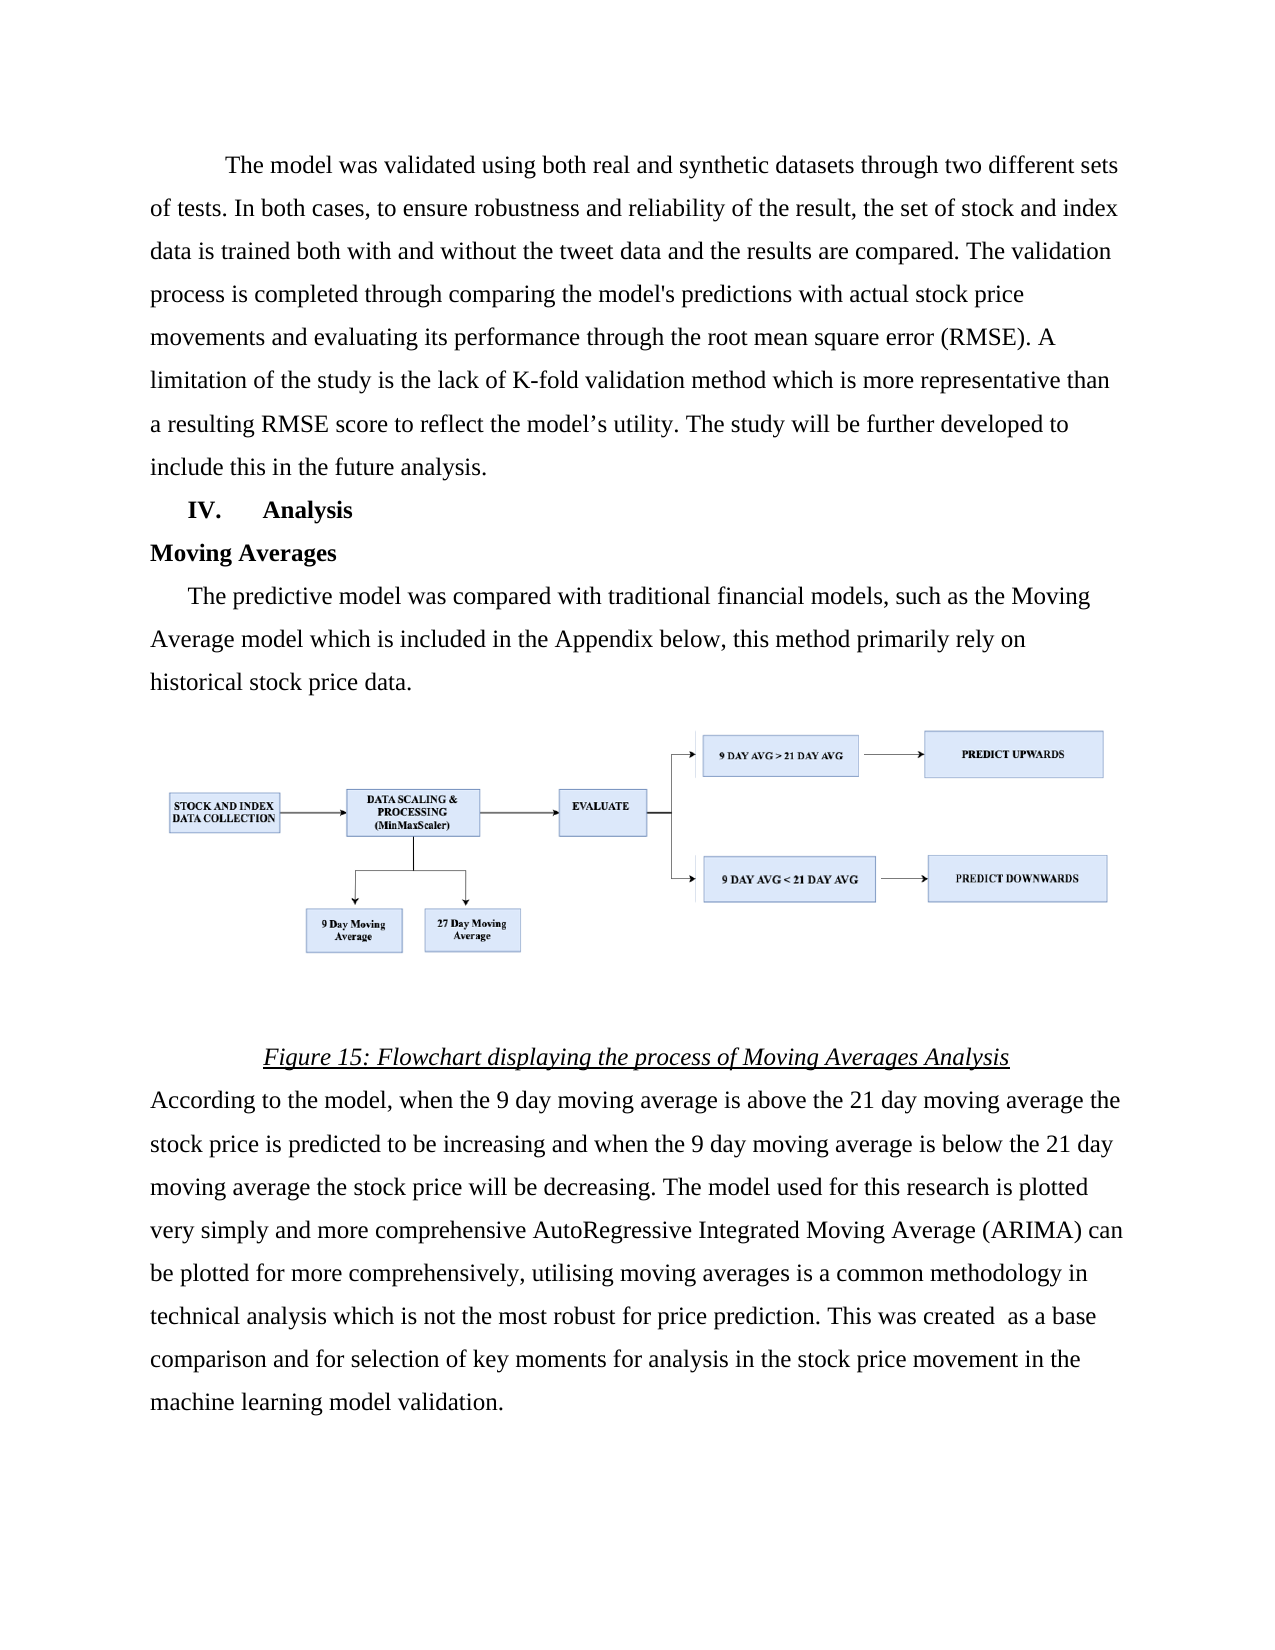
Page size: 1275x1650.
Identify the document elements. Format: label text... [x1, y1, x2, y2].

text Moving Averages [150, 538, 1125, 567]
picture [150, 710, 1125, 983]
text The model was validated using both real and synthetic datasets through two different sets of tests. In both cases, to ensure robustness and reliability of the result, the set of stock and index data is trained both with and without the tweet data and the results are compared. The validation process is completed through comparing the model's predictions with actual stock price movements and evaluating its performance through the root mean square error (RMSE). A limitation of the study is the lack of K-fold validation method which is more representative than a resulting RMSE score to reflect the model’s utility. The study will be further developed to include this in the future analysis. [150, 150, 1125, 481]
text Figure 15: Flowchart displaying the process of Moving Averages Analysis [150, 1042, 1125, 1071]
text According to the model, when the 9 day moving average is above the 21 day moving average the stock price is predicted to be increasing and when the 9 day moving average is below the 21 day moving average the stock price will be decreasing. The model used for this research is plotted very simply and more comprehensive AutoRegressive Integrated Moving Average (ARIMA) can be plotted for more comprehensively, utilising moving averages is a common methodology in technical analysis which is not the most robust for price prediction. This was created as a base comparison and for selection of key moments for analysis in the stock price movement in the machine learning model validation. [150, 1086, 1125, 1416]
list Analysis [187, 495, 1125, 524]
text The predictive model was compared with traditional financial models, such as the Moving Average model which is included in the Appendix below, this method primarily rely on historical stock price data. [150, 581, 1125, 696]
